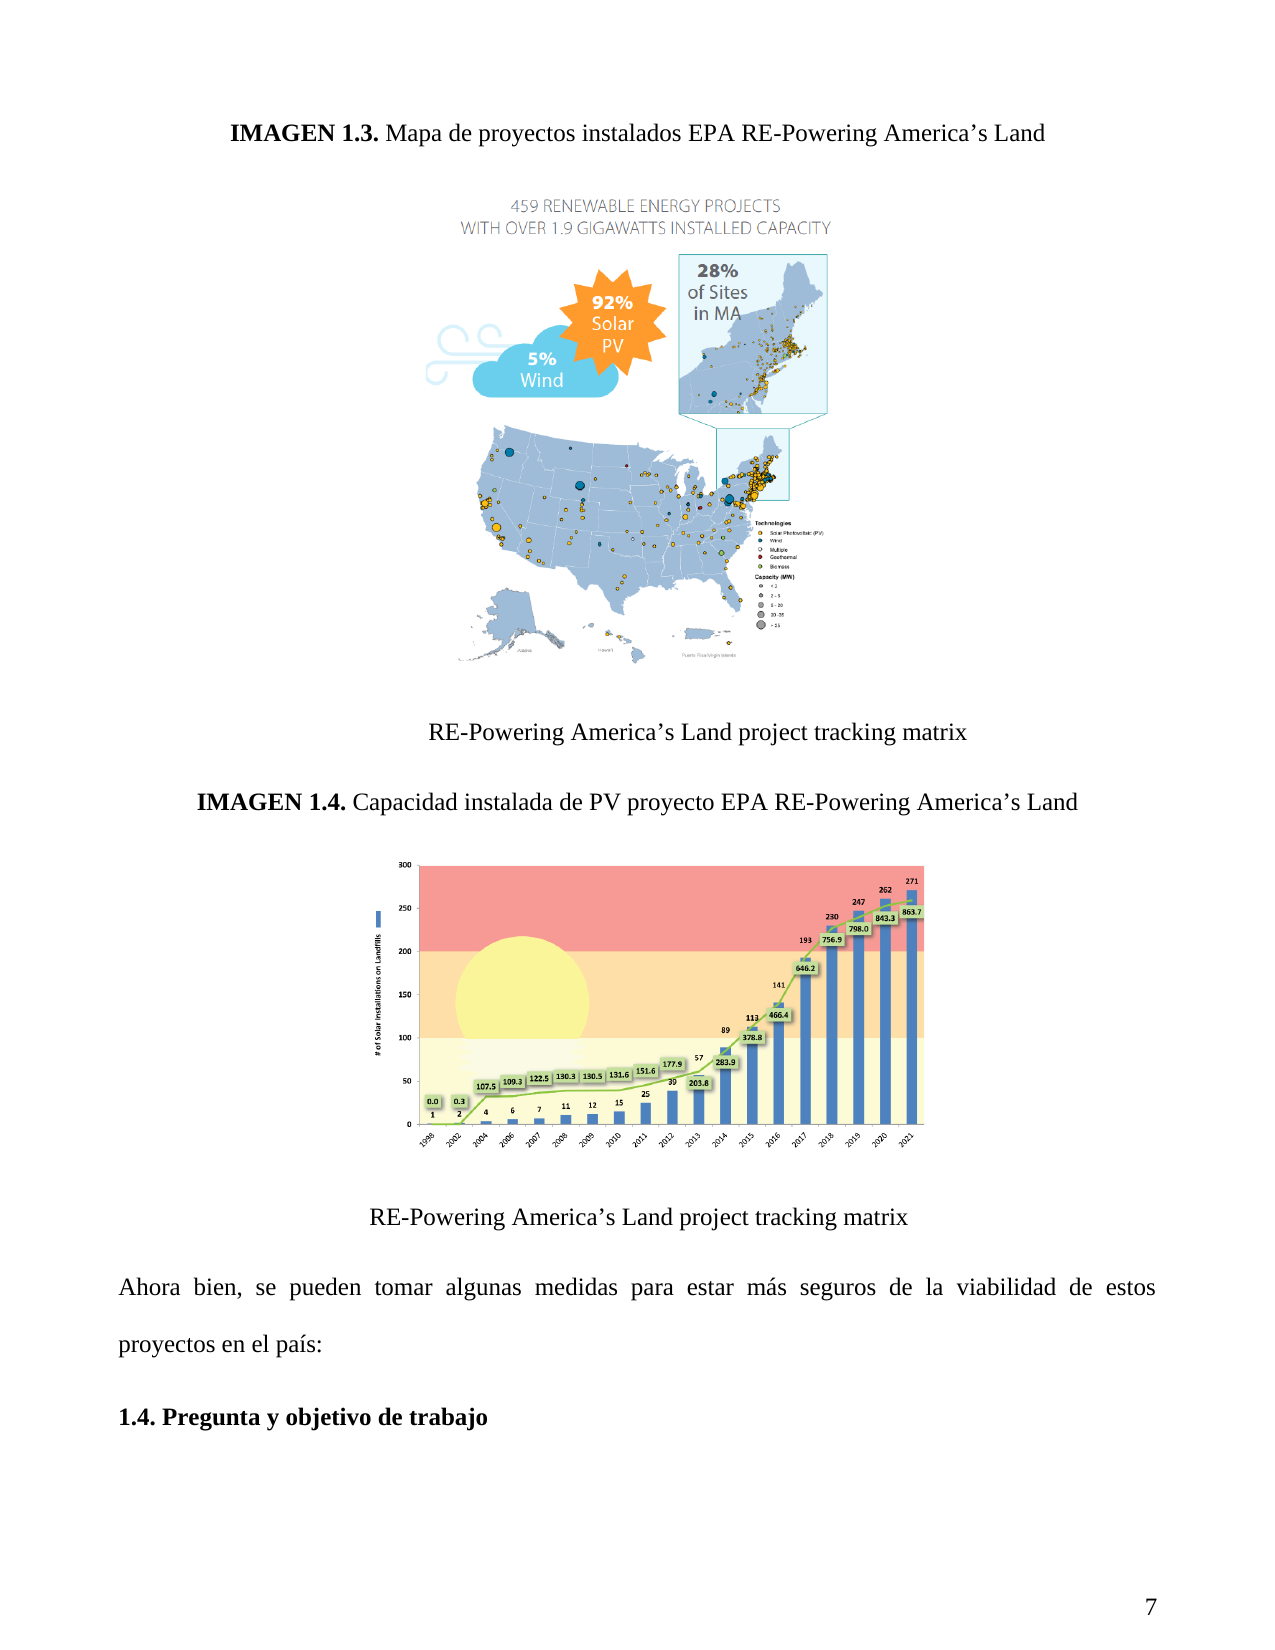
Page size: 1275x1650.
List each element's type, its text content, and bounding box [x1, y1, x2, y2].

picture [350, 856, 925, 1161]
text 1.4. Pregunta y objetivo de trabajo [118, 1402, 1157, 1430]
text RE-Powering America’s Land project tracking matrix [118, 1202, 1157, 1231]
text IMAGEN 1.3. Mapa de proyectos instalados EPA RE-Powering America’s Land [118, 118, 1157, 147]
picture [425, 188, 850, 676]
text Ahora bien, se pueden tomar algunas medidas para estar más seguros de la viabilidad de estos proyectos en el país: [118, 1272, 1157, 1358]
text RE-Powering America’s Land project tracking matrix [118, 717, 1157, 746]
text IMAGEN 1.4. Capacidad instalada de PV proyecto EPA RE-Powering America’s Land [118, 787, 1157, 816]
